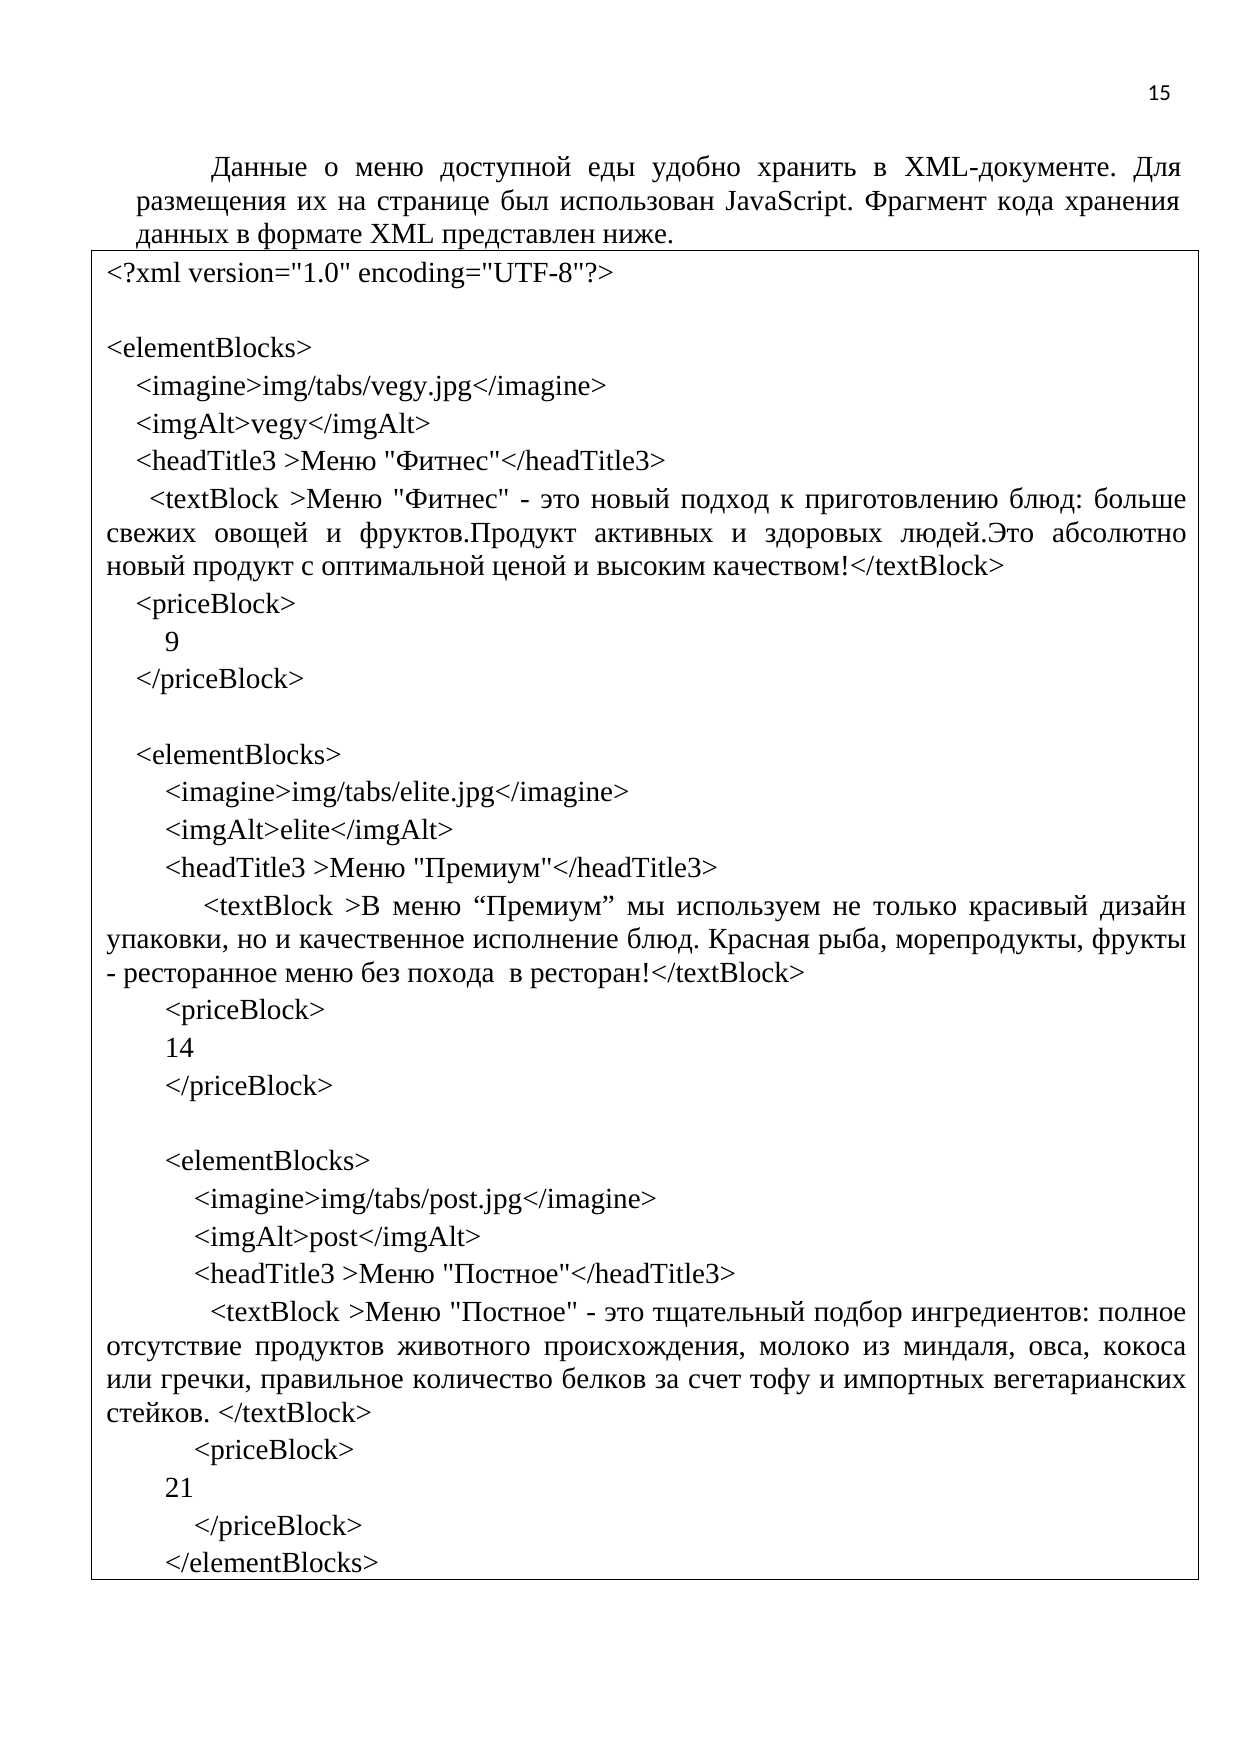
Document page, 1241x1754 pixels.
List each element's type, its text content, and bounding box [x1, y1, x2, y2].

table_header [92, 251, 1198, 1579]
text Данные о меню доступной еды удобно хранить в XML-документе. Для размещения их на странице был использован JavaScript. Фрагмент кода хранения данных в формате XML представлен ниже. [136, 149, 1181, 250]
